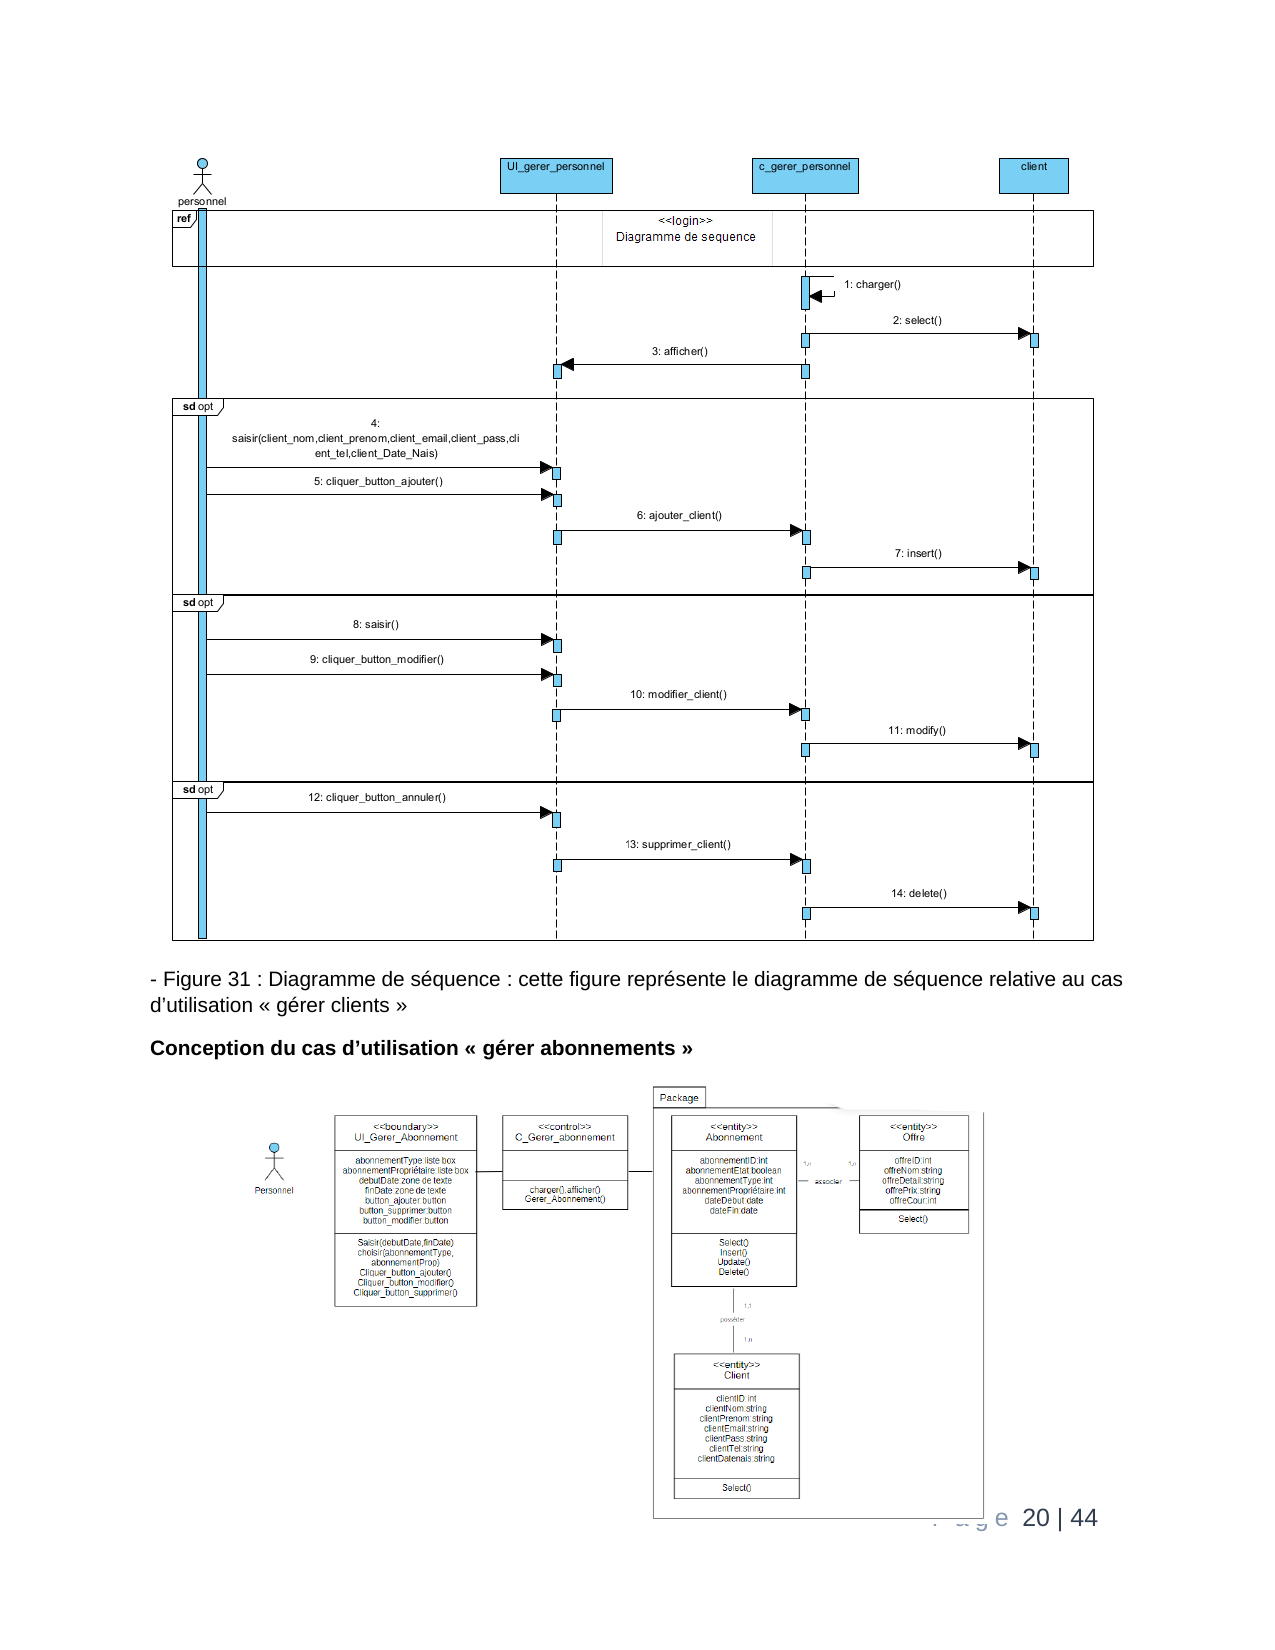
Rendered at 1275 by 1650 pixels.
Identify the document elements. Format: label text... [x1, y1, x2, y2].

text Conception du cas d’utilisation « gérer abonnements » [150, 1035, 1125, 1059]
text - Figure 31 : Diagramme de séquence : cette figure représente le diagramme de séquence relative au cas d’utilisation « gérer clients » [150, 967, 1125, 1017]
picture [223, 1078, 991, 1524]
picture [150, 150, 1107, 949]
